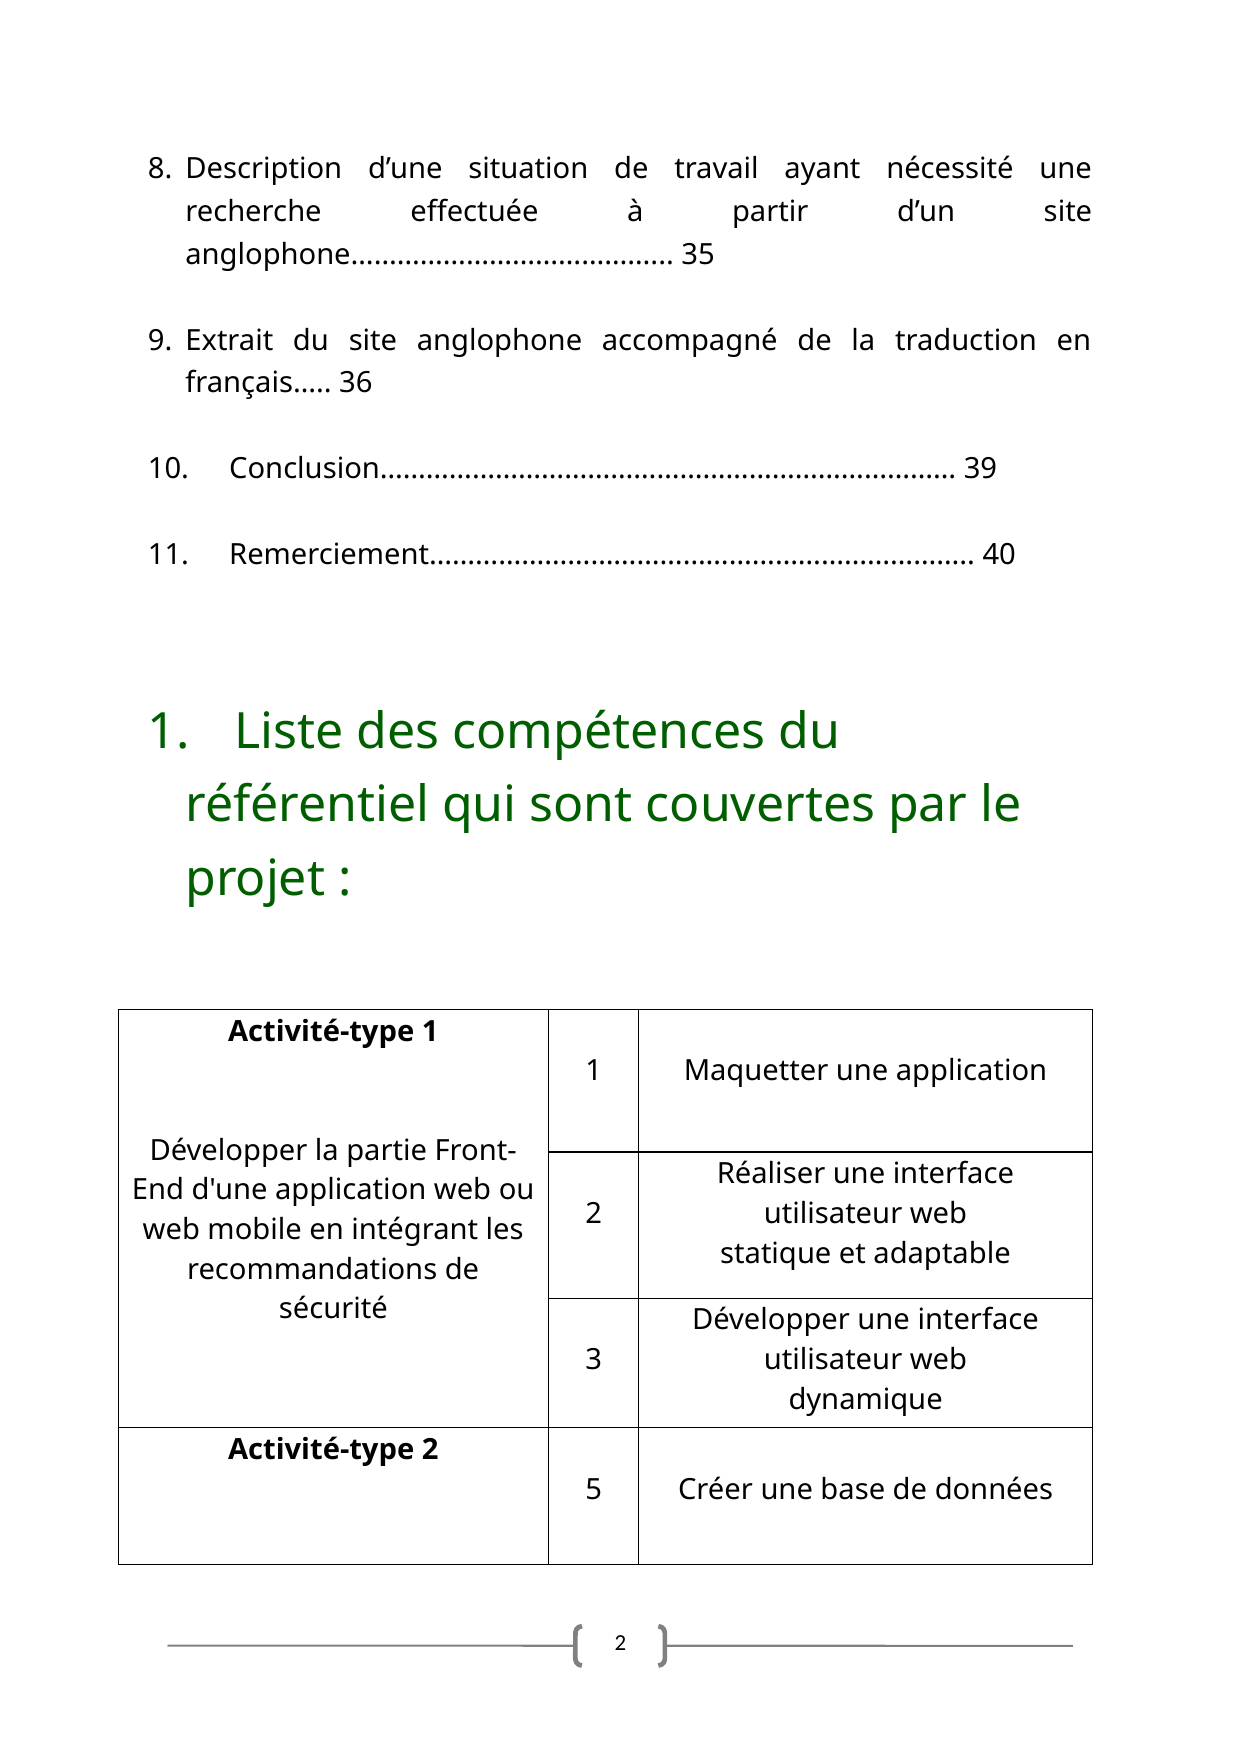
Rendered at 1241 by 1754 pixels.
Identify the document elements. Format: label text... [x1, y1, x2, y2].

list Description d’une situation de travail ayant nécessité une recherche effectuée à partir d’un site anglophone…………………………………... 35 [148, 148, 1093, 273]
table_header Activité-type 1 Développer la partie Front-End d'une application web ou web mobile en intégrant les recommandations de sécurité [119, 1010, 548, 1427]
table_cell Réaliser une interface utilisateur web statique et adaptable [639, 1153, 1092, 1297]
table_cell 5 [549, 1428, 638, 1563]
table_cell Créer une base de données [639, 1428, 1092, 1563]
table_cell 2 [549, 1153, 638, 1297]
table_cell Développer une interface utilisateur web dynamique [639, 1299, 1092, 1427]
list Liste des compétences du référentiel qui sont couvertes par le projet : [148, 695, 1093, 910]
list Remerciement…………………………………………………………….. 40 [148, 533, 1093, 573]
list Conclusion………………………………………………………………… 39 [148, 447, 1093, 487]
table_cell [119, 1428, 548, 1563]
table_header Maquetter une application [639, 1010, 1092, 1151]
table_cell 3 [549, 1299, 638, 1427]
list Extrait du site anglophone accompagné de la traduction en français….. 36 [148, 319, 1093, 401]
table_header 1 [549, 1010, 638, 1151]
